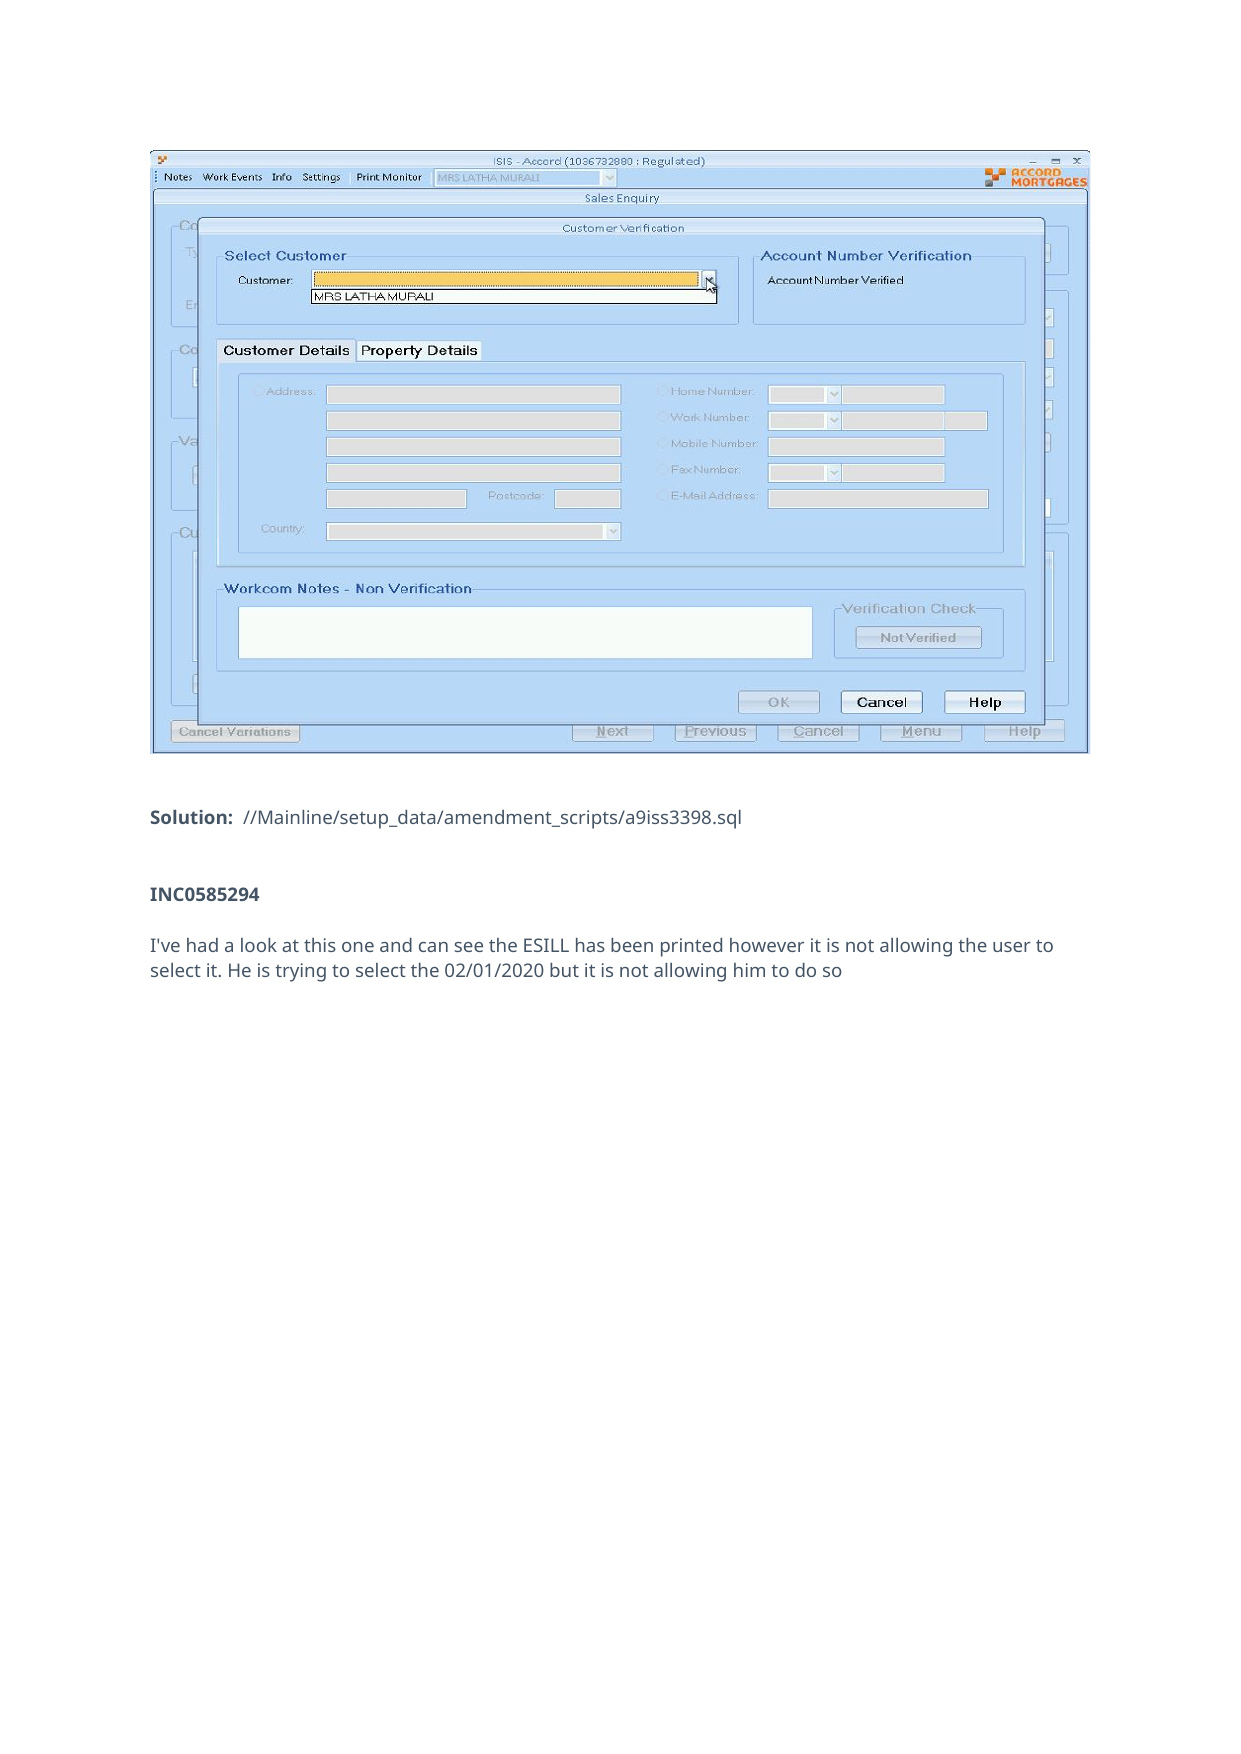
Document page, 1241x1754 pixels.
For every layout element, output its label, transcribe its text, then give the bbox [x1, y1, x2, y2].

text INC0585294 [150, 881, 1090, 907]
text I've had a look at this one and can see the ESILL has been printed however it is not allowing the user to select it. He is trying to select the 02/01/2020 but it is not allowing him to do so [843, 932, 1090, 983]
text Solution: //Mainline/setup_data/amendment_scripts/a9iss3398.sql [150, 804, 1090, 830]
picture [150, 150, 1091, 754]
